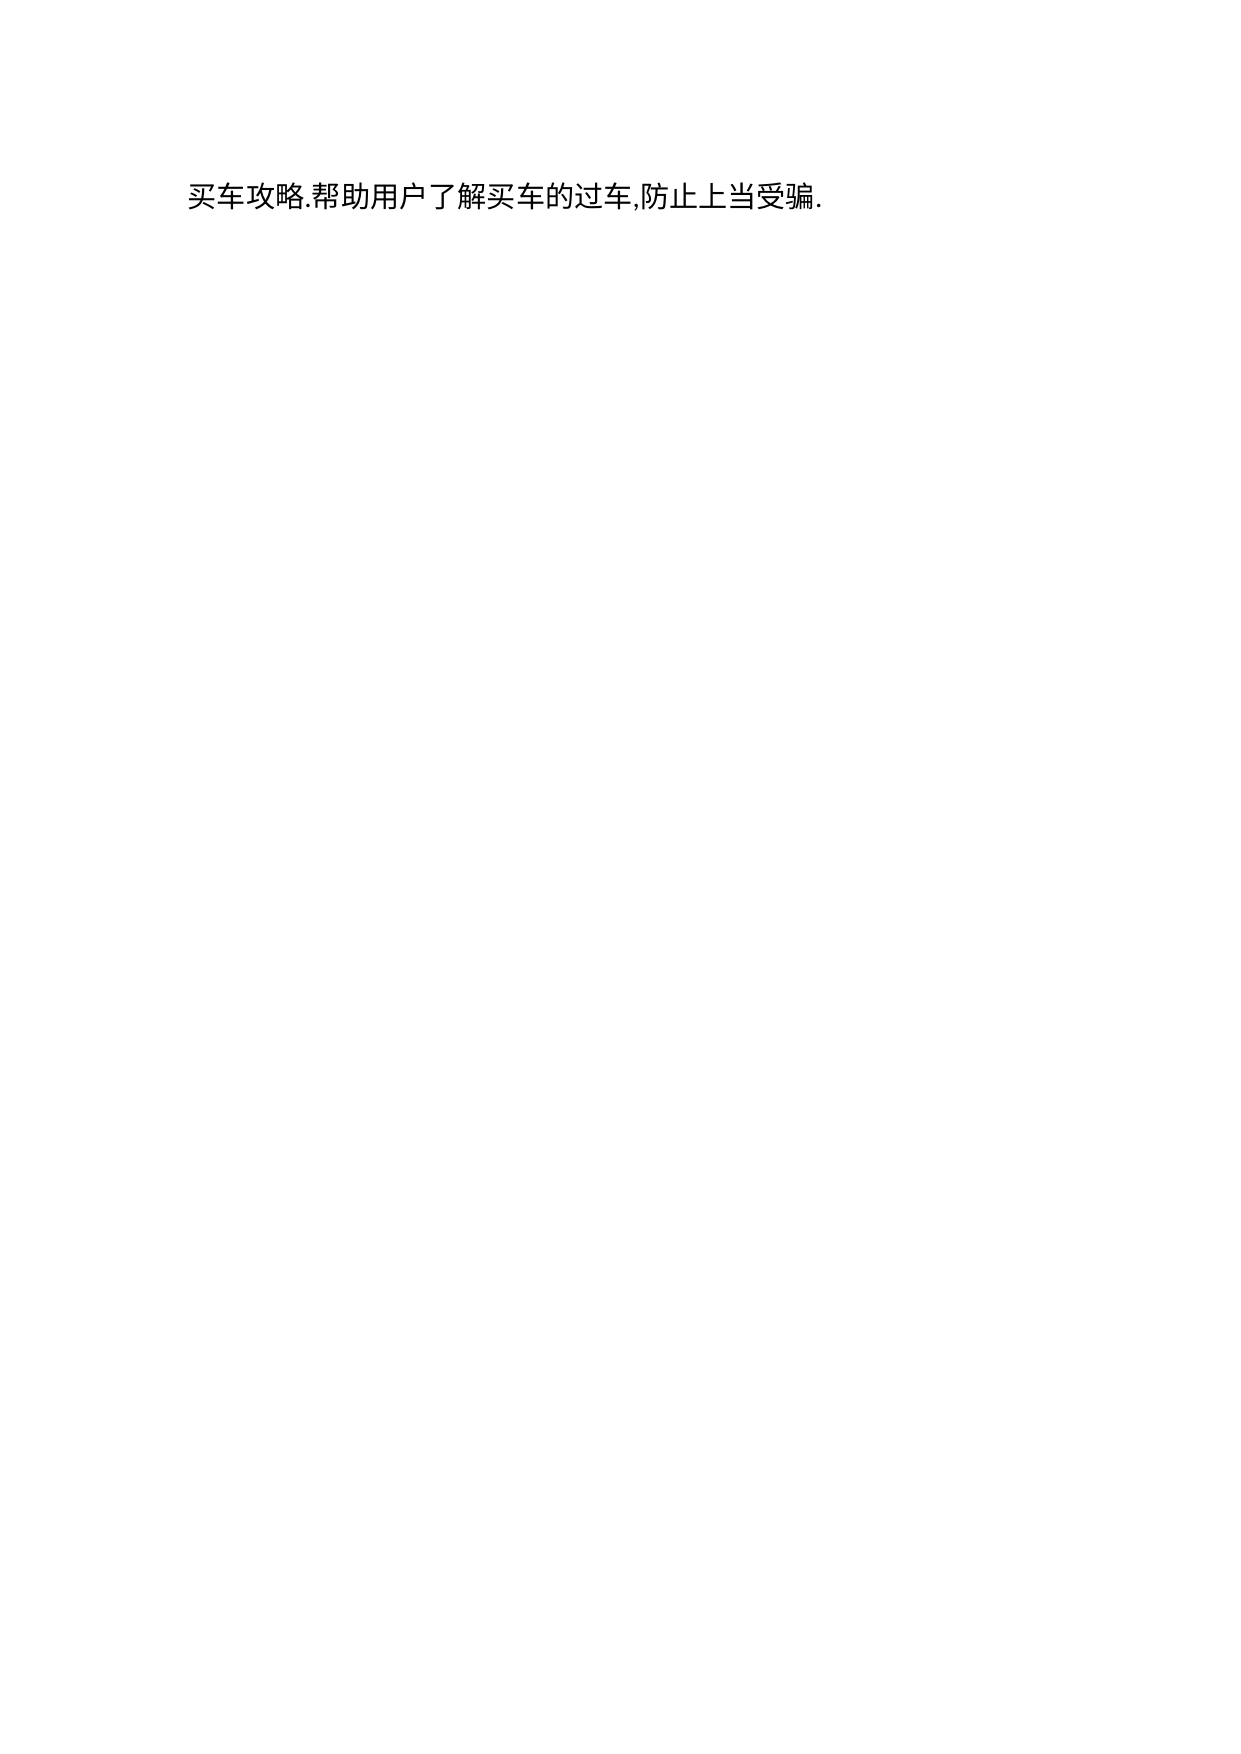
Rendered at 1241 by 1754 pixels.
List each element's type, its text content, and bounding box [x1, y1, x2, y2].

text 买车攻略.帮助用户了解买车的过车,防止上当受骗. [187, 162, 1053, 227]
